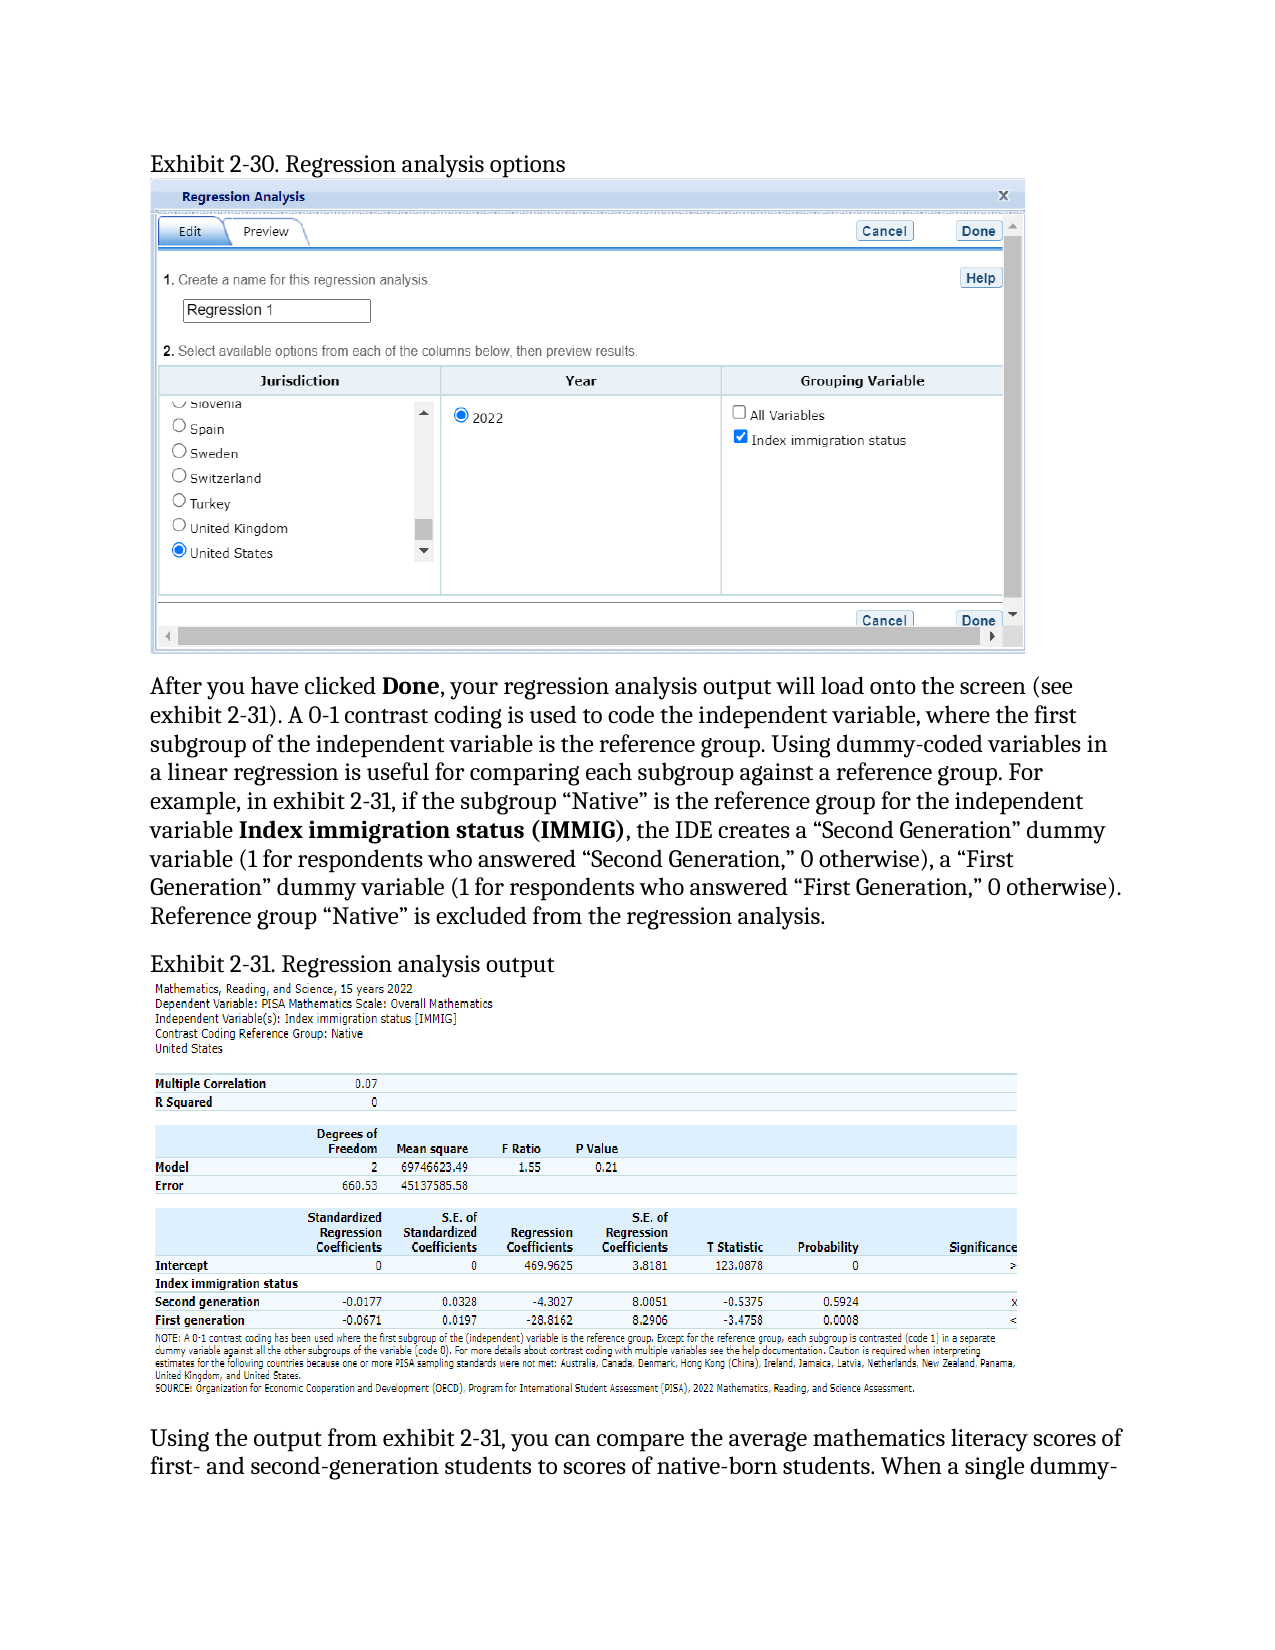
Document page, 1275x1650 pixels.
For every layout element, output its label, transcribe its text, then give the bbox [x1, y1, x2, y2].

text After you have clicked Done, your regression analysis output will load onto the screen (see exhibit 2-31). A 0-1 contrast coding is used to code the independent variable, where the first subgroup of the independent variable is the reference group. Using dummy-coded variables in a linear regression is useful for comparing each subgroup against a reference group. For example, in exhibit 2-31, if the subgroup “Native” is the reference group for the independent variable Index immigration status (IMMIG), the IDE creates a “Second Generation” dummy variable (1 for respondents who answered “Second Generation,” 0 otherwise), a “First Generation” dummy variable (1 for respondents who answered “First Generation,” 0 otherwise). Reference group “Native” is excluded from the regression analysis. [150, 672, 1125, 931]
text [150, 1423, 1125, 1481]
picture [150, 178, 1025, 654]
picture [150, 978, 1025, 1405]
